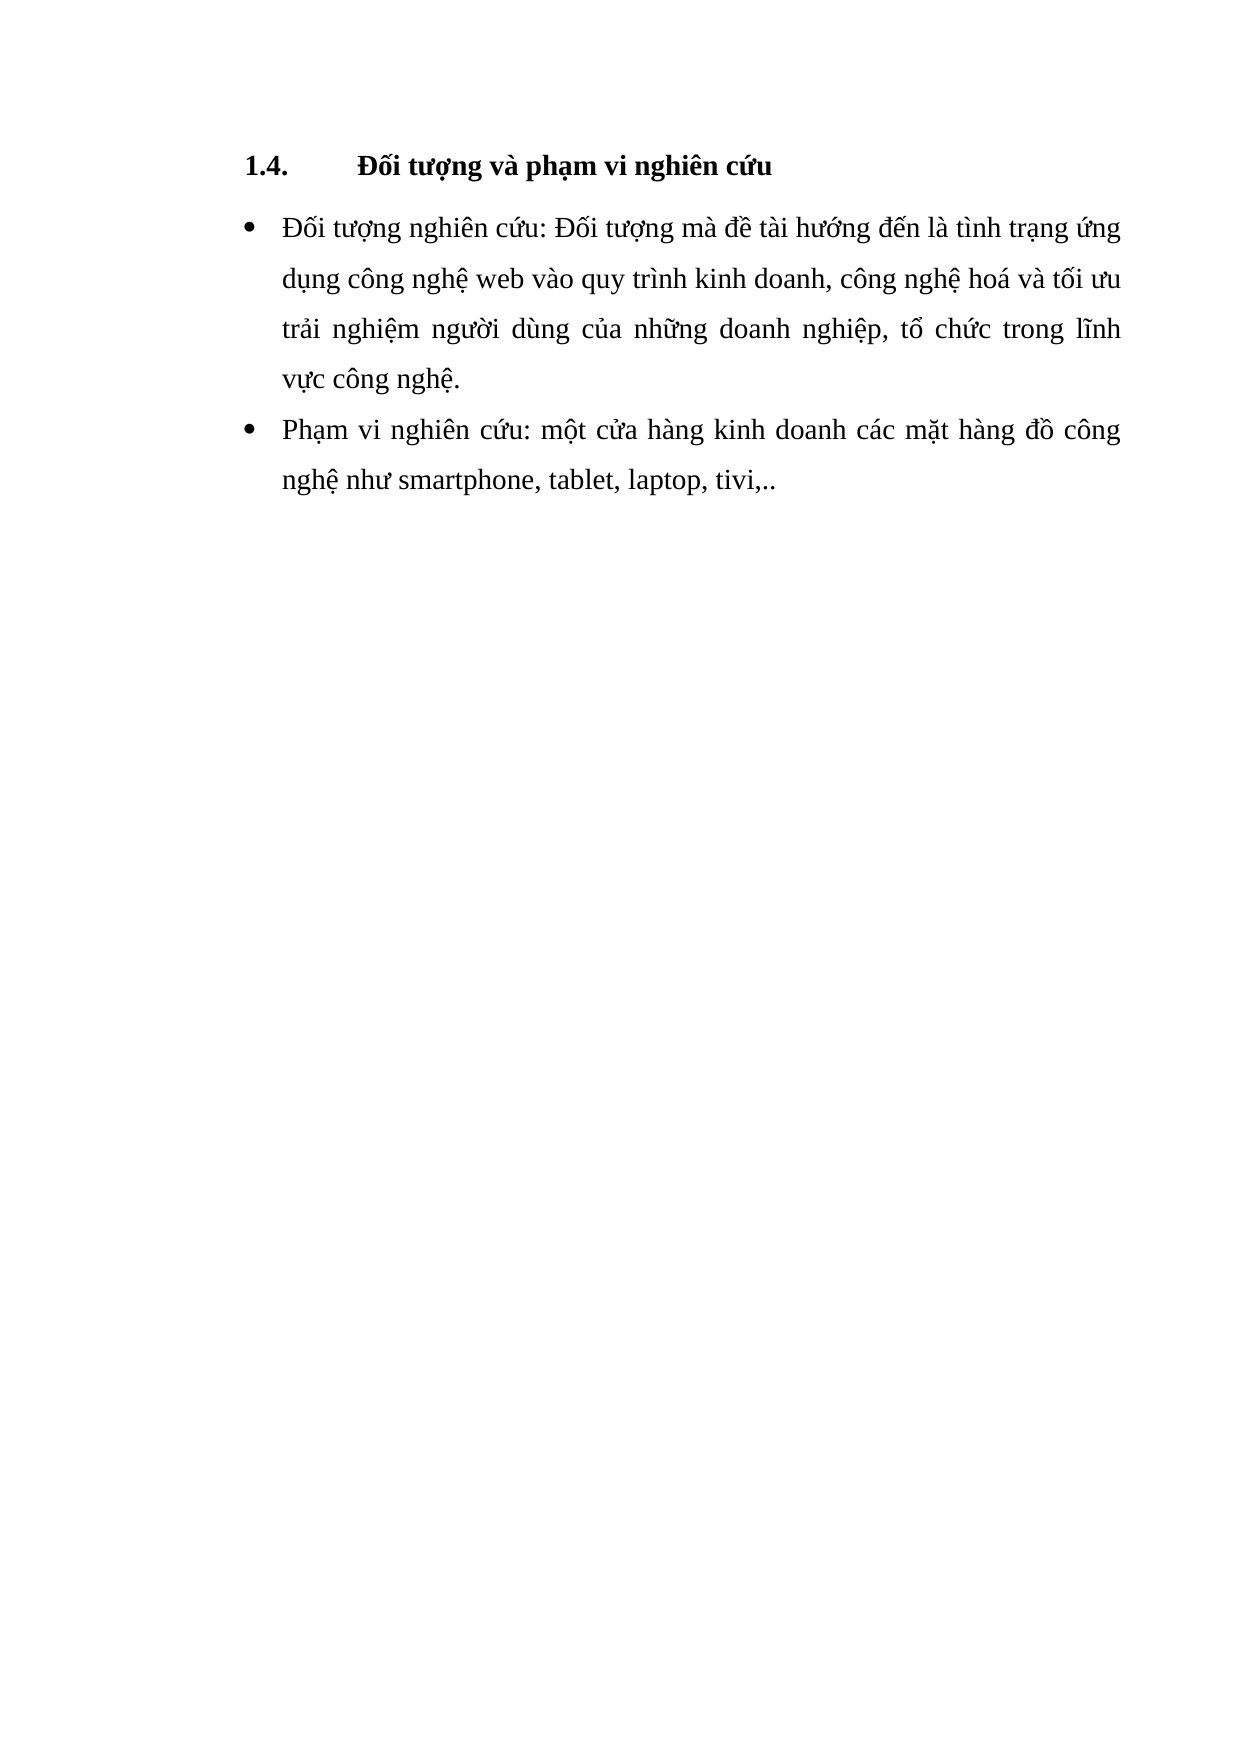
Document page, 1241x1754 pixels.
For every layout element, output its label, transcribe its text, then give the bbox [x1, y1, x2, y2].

list Đối tượng nghiên cứu: Đối tượng mà đề tài hướng đến là tình trạng ứng dụng công nghệ web vào quy trình kinh doanh, công nghệ hoá và tối ưu trải nghiệm người dùng của những doanh nghiệp, tổ chức trong lĩnh vực công nghệ. [244, 210, 1122, 395]
list Phạm vi nghiên cứu: một cửa hàng kinh doanh các mặt hàng đồ công nghệ như smartphone, tablet, laptop, tivi,.. [244, 412, 1122, 496]
subtitle Đối tượng và phạm vi nghiên cứu [244, 148, 1122, 181]
